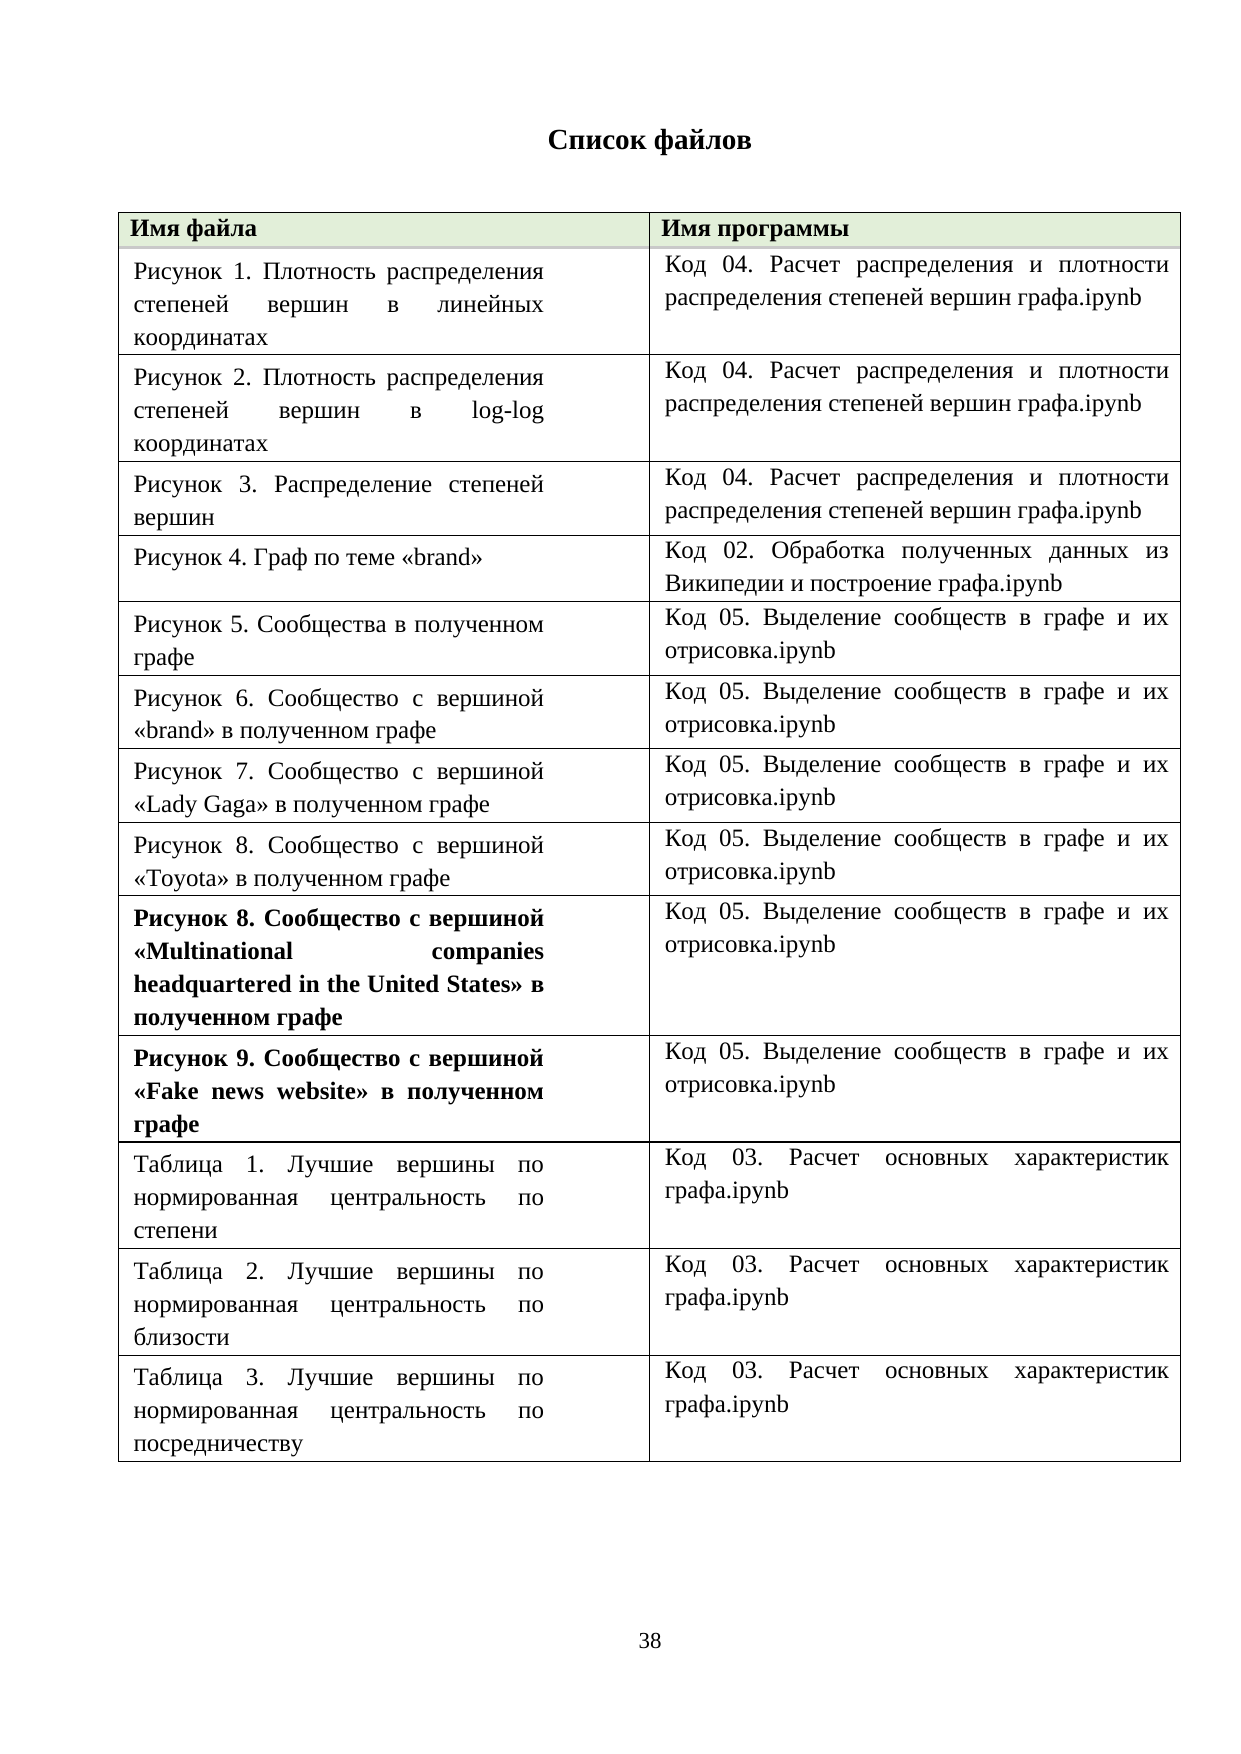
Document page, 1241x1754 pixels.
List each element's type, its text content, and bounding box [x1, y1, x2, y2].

table_cell Код 05. Выделение сообществ в графе и их отрисовка.ipynb [650, 1036, 1180, 1141]
table_cell Код 05. Выделение сообществ в графе и их отрисовка.ipynb [650, 749, 1180, 822]
table_cell Рисунок 4. Граф по теме «brand» [119, 536, 649, 601]
table_header Имя программы [650, 213, 1180, 246]
table_cell Код 03. Расчет основных характеристик графа.ipynb [650, 1249, 1180, 1354]
table_cell Рисунок 1. Плотность распределения степеней вершин в линейных координатах [119, 249, 649, 354]
table_cell Код 03. Расчет основных характеристик графа.ipynb [650, 1356, 1180, 1461]
table_cell Таблица 3. Лучшие вершины по нормированная центральность по посредничеству [119, 1356, 649, 1461]
table_cell Код 02. Обработка полученных данных из Википедии и построение графа.ipynb [650, 536, 1180, 601]
table_cell Код 04. Расчет распределения и плотности распределения степеней вершин графа.ipynb [650, 249, 1180, 354]
table_cell Рисунок 8. Сообщество с вершиной «Toyota» в полученном графе [119, 823, 649, 895]
table_cell Рисунок 2. Плотность распределения степеней вершин в log-log координатах [119, 355, 649, 461]
table_cell Код 05. Выделение сообществ в графе и их отрисовка.ipynb [650, 896, 1180, 1035]
table_cell Код 04. Расчет распределения и плотности распределения степеней вершин графа.ipynb [650, 462, 1180, 534]
table_cell Таблица 1. Лучшие вершины по нормированная центральность по степени [119, 1143, 649, 1248]
subtitle Список файлов [118, 122, 1181, 156]
table_cell Рисунок 3. Распределение степеней вершин [119, 462, 649, 534]
table_cell Код 03. Расчет основных характеристик графа.ipynb [650, 1143, 1180, 1248]
table_cell Код 05. Выделение сообществ в графе и их отрисовка.ipynb [650, 823, 1180, 895]
table_cell Рисунок 8. Сообщество с вершиной «Multinational companies headquartered in the United States» в полученном графе [119, 896, 649, 1035]
table_cell Код 05. Выделение сообществ в графе и их отрисовка.ipynb [650, 676, 1180, 748]
table_cell Код 04. Расчет распределения и плотности распределения степеней вершин графа.ipynb [650, 355, 1180, 461]
table_cell Таблица 2. Лучшие вершины по нормированная центральность по близости [119, 1249, 649, 1354]
table_cell Рисунок 6. Сообщество с вершиной «brand» в полученном графе [119, 676, 649, 748]
table_cell Рисунок 7. Сообщество с вершиной «Lady Gaga» в полученном графе [119, 749, 649, 822]
table_cell Рисунок 9. Сообщество с вершиной «Fake news website» в полученном графе [119, 1036, 649, 1141]
table_cell Рисунок 5. Сообщества в полученном графе [119, 602, 649, 675]
table_header Имя файла [119, 213, 649, 246]
table_cell Код 05. Выделение сообществ в графе и их отрисовка.ipynb [650, 602, 1180, 675]
